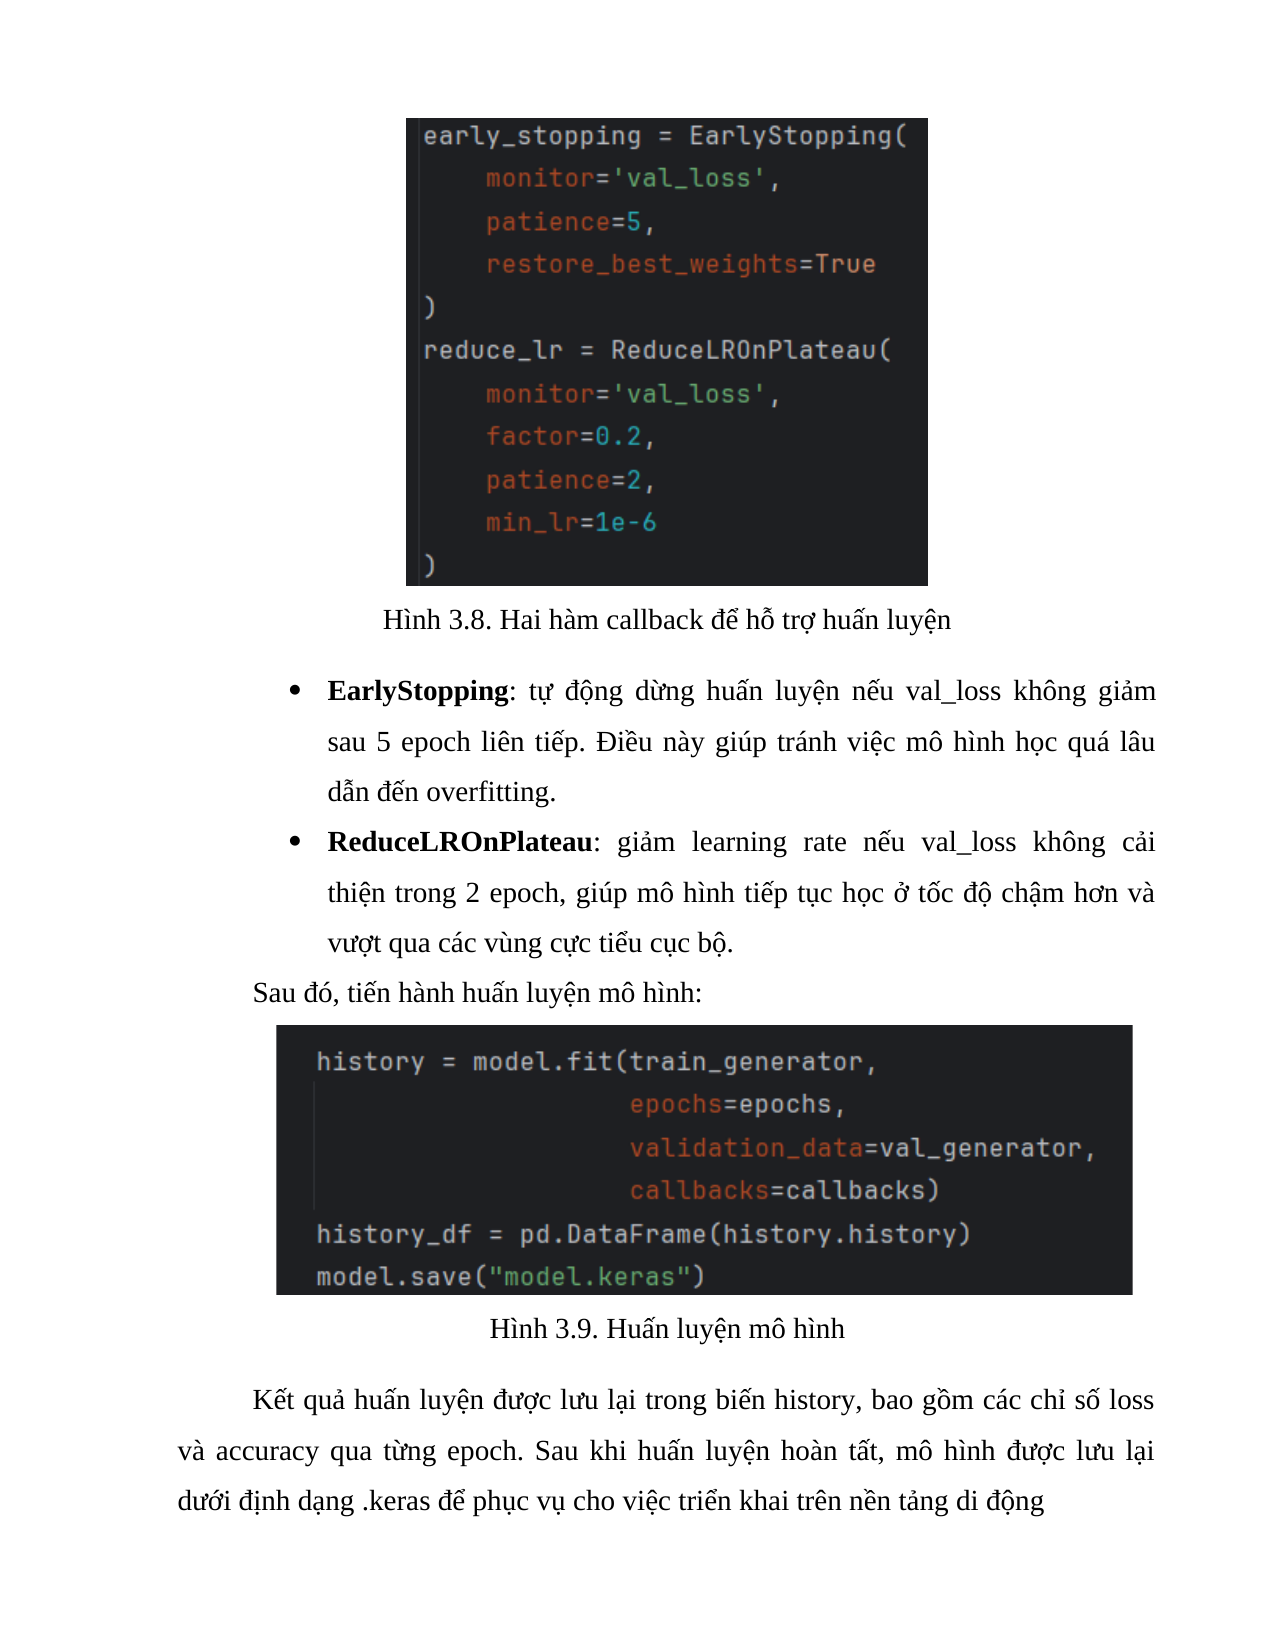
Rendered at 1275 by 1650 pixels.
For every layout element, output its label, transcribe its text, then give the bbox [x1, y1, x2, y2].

picture [406, 118, 928, 586]
picture [276, 1025, 1133, 1295]
text Sau đó, tiến hành huấn luyện mô hình: [252, 975, 1157, 1009]
text Kết quả huấn luyện được lưu lại trong biến history, bao gồm các chỉ số loss và accuracy qua từng epoch. Sau khi huấn luyện hoàn tất, mô hình được lưu lại dưới định dạng .keras để phục vụ cho việc triển khai trên nền tảng di động [177, 1382, 1157, 1517]
list EarlyStopping: tự động dừng huấn luyện nếu val_loss không giảm sau 5 epoch liên tiếp. Điều này giúp tránh việc mô hình học quá lâu dẫn đến overfitting. [290, 673, 1157, 808]
list ReduceLROnPlateau: giảm learning rate nếu val_loss không cải thiện trong 2 epoch, giúp mô hình tiếp tục học ở tốc độ chậm hơn và vượt qua các vùng cực tiểu cục bộ. [290, 824, 1157, 959]
text Hình 3.8. Hai hàm callback để hỗ trợ huấn luyện [177, 602, 1157, 636]
text Hình 3.9. Huấn luyện mô hình [177, 1311, 1157, 1345]
